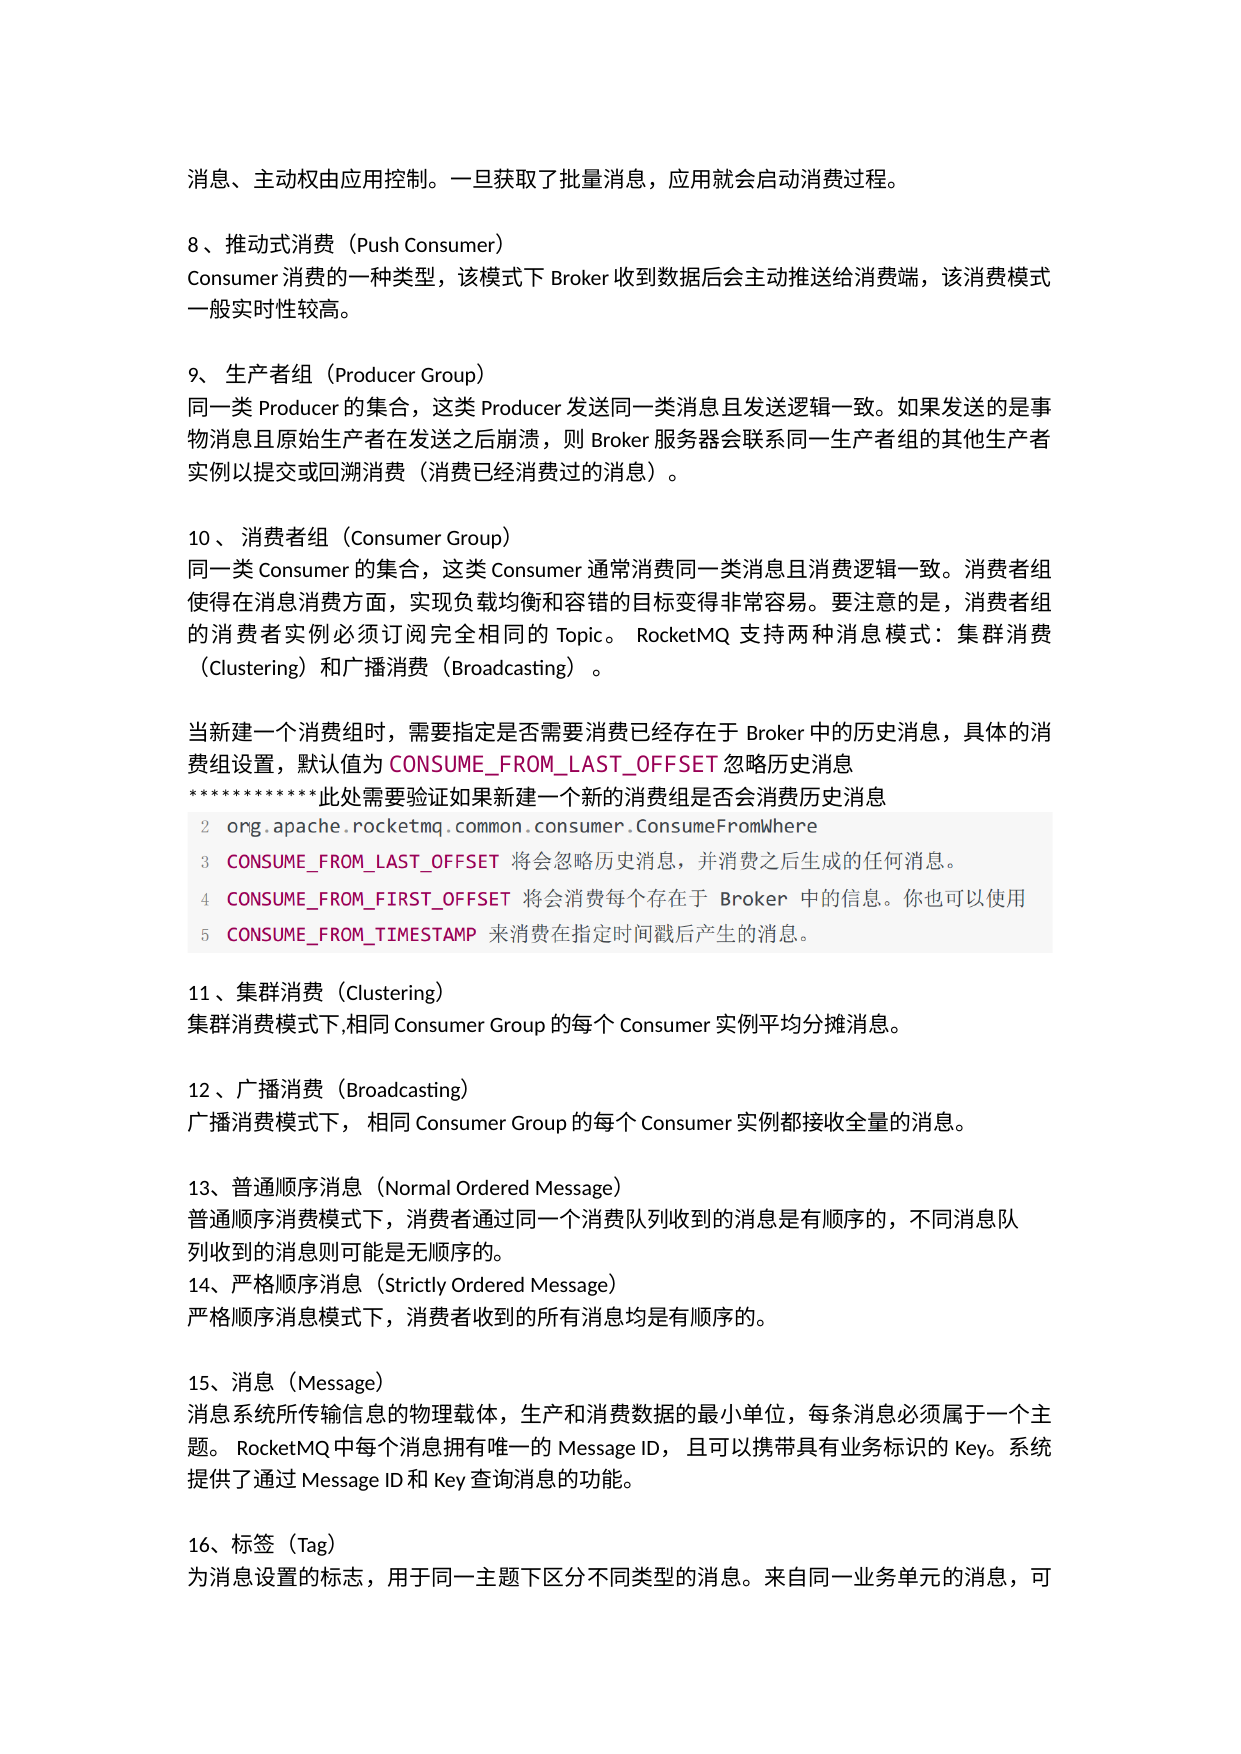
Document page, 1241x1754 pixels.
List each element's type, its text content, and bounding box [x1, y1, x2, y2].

picture [187, 812, 1053, 953]
text 13、普通顺序消息（Normal Ordered Message） 普通顺序消费模式下，消费者通过同一个消费队列收到的消息是有顺序的，不同消息队 列收到的消息则可能是无顺序的。 14、严格顺序消息（Strictly Ordered Message） 严格顺序消息模式下，消费者收到的所有消息均是有顺序的。 [187, 1169, 1053, 1364]
text 11 、集群消费（Clustering） 集群消费模式下,相同Consumer Group的每个Consumer实例平均分摊消息。 [187, 974, 1053, 1072]
text 9、 生产者组（Producer Group） 同一类Producer的集合，这类Producer发送同一类消息且发送逻辑一致。如果发送的是事物消息且原始生产者在发送之后崩溃，则Broker服务器会联系同一生产者组的其他生产者实例以提交或回溯消费（消费已经消费过的消息）。 [187, 357, 1053, 519]
text 10 、 消费者组（Consumer Group） 同一类Consumer的集合，这类Consumer通常消费同一类消息且消费逻辑一致。消费者组使得在消息消费方面，实现负载均衡和容错的目标变得非常容易。要注意的是，消费者组的消费者实例必须订阅完全相同的Topic。 RocketMQ 支持两种消息模式：集群消费（Clustering）和广播消费（Broadcasting） 。 [187, 519, 1053, 714]
text 15、消息（Message） 消息系统所传输信息的物理载体，生产和消费数据的最小单位，每条消息必须属于一个主题。 RocketMQ中每个消息拥有唯一的Message ID， 且可以携带具有业务标识的Key。系统提供了通过Message ID和Key查询消息的功能。 [187, 1364, 1053, 1494]
text 当新建一个消费组时，需要指定是否需要消费已经存在于Broker中的历史消息，具体的消费组设置，默认值为CONSUME_FROM_LAST_OFFSET忽略历史消息 [187, 714, 1053, 779]
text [187, 162, 1053, 227]
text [187, 1527, 1053, 1592]
text 12 、广播消费（Broadcasting） 广播消费模式下， 相同Consumer Group的每个Consumer实例都接收全量的消息。 [187, 1072, 1053, 1169]
text ************此处需要验证如果新建一个新的消费组是否会消费历史消息 [187, 779, 1053, 812]
text 8 、推动式消费（Push Consumer） Consumer消费的一种类型，该模式下Broker收到数据后会主动推送给消费端，该消费模式一般实时性较高。 [187, 227, 1053, 357]
